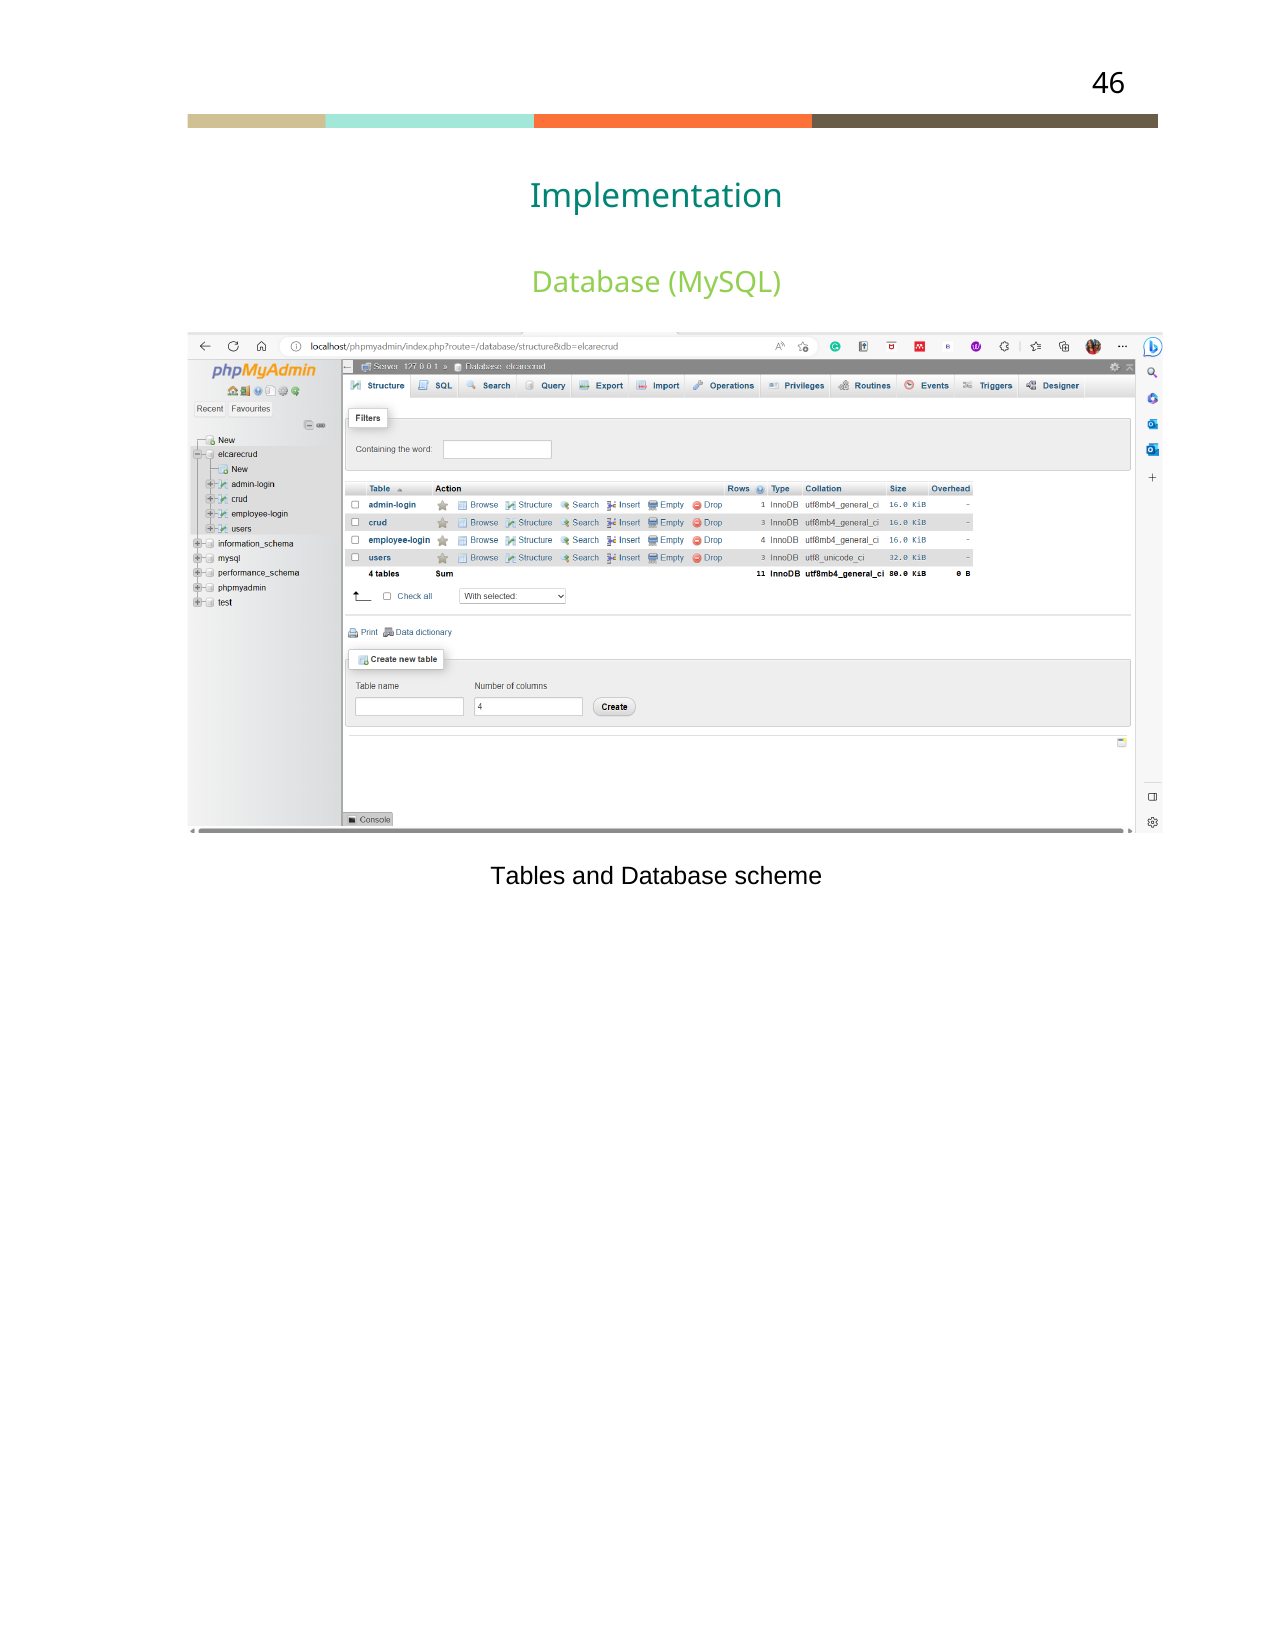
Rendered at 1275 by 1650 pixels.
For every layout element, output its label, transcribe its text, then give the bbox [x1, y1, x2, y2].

subtitle Database (MySQL) [187, 261, 1125, 301]
subtitle Implementation [187, 172, 1125, 217]
picture [187, 114, 1158, 128]
picture [187, 332, 1163, 833]
text Tables and Database scheme [187, 861, 1125, 890]
